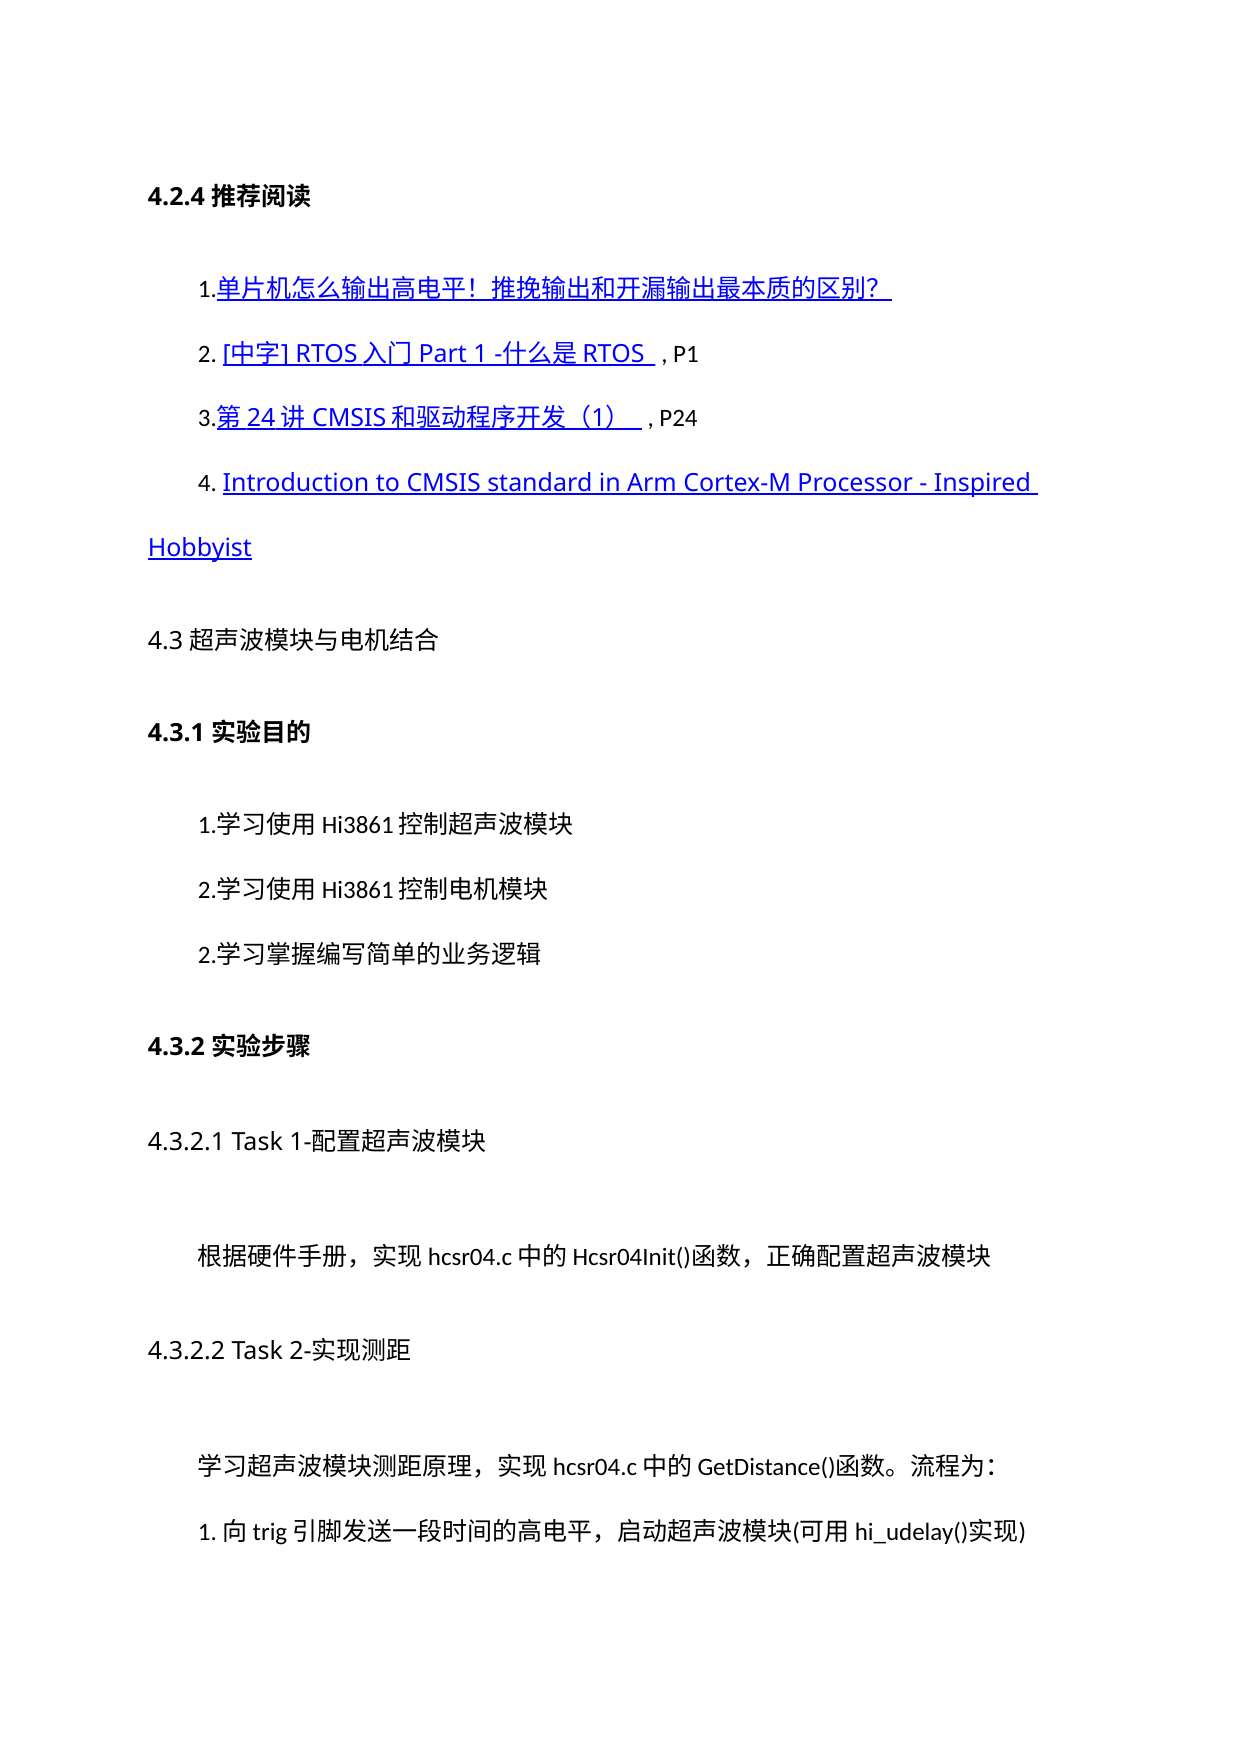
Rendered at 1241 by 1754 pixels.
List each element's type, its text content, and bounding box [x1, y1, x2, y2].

text 根据硬件手册，实现hcsr04.c中的Hcsr04Init()函数，正确配置超声波模块 [148, 1222, 1122, 1287]
subtitle 4.3 超声波模块与电机结合 [148, 606, 1122, 671]
text 3.第24讲 CMSIS和驱动程序开发（1）_ , P24 [148, 384, 1122, 449]
subtitle 4.2.4 推荐阅读 [148, 162, 1122, 227]
text 1. 向trig引脚发送一段时间的高电平，启动超声波模块(可用hi_udelay()实现) [148, 1497, 1122, 1562]
text 学习超声波模块测距原理，实现hcsr04.c中的GetDistance()函数。流程为： [148, 1432, 1122, 1497]
text 2.学习掌握编写简单的业务逻辑 [148, 920, 1122, 985]
subtitle 4.3.2 实验步骤 [148, 1012, 1122, 1077]
subtitle 4.3.2.2 Task 2-实现测距 [148, 1316, 1122, 1381]
subtitle 4.3.1 实验目的 [148, 698, 1122, 763]
subtitle 4.3.2.1 Task 1-配置超声波模块 [148, 1107, 1122, 1172]
text 2.学习使用Hi3861控制电机模块 [148, 855, 1122, 920]
text 2. [中字] RTOS入门 Part 1 -什么是RTOS_ , P1 [148, 319, 1122, 384]
text 4. Introduction to CMSIS standard in Arm Cortex-M Processor - Inspired Hobbyist [148, 449, 1122, 579]
text 1.单片机怎么输出高电平！推挽输出和开漏输出最本质的区别？ [148, 254, 1122, 319]
text 1.学习使用Hi3861控制超声波模块 [148, 790, 1122, 855]
